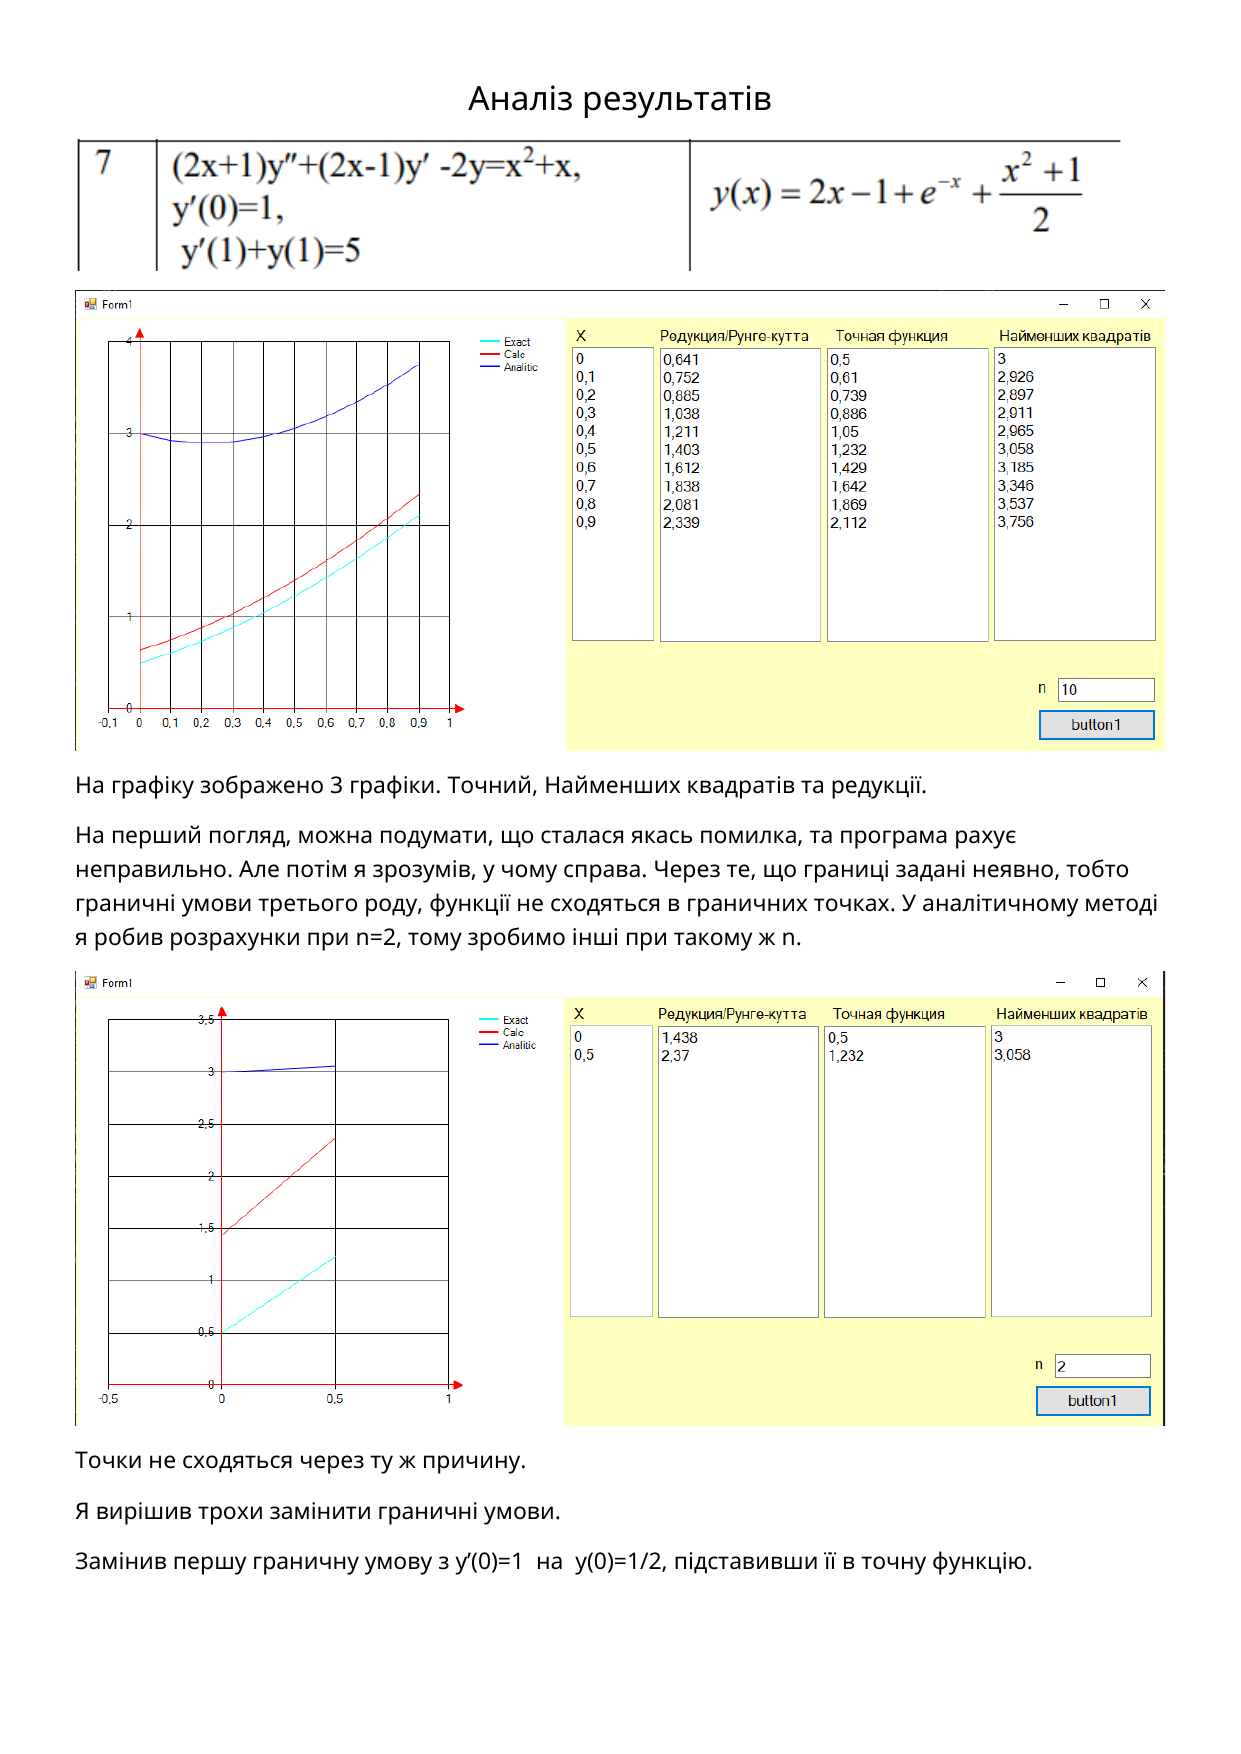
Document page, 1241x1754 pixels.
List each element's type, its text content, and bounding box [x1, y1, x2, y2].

text На графіку зображено 3 графіки. Точний, Найменших квадратів та редукції. [75, 769, 1165, 800]
text Точки не сходяться через ту ж причину. [75, 1444, 1165, 1476]
picture [75, 971, 1166, 1426]
text Я вирішив трохи замінити граничні умови. [75, 1495, 1165, 1526]
picture [75, 139, 1121, 271]
text Замінив першу граничну умову з y’(0)=1 на y(0)=1/2, підставивши її в точну функцію. [75, 1545, 1165, 1576]
picture [75, 290, 1166, 751]
text Аналіз результатів [75, 75, 1165, 120]
text На перший погляд, можна подумати, що сталася якась помилка, та програма рахує неправильно. Але потім я зрозумів, у чому справа. Через те, що границі задані неявно, тобто граничні умови третього роду, функції не сходяться в граничних точках. У аналітичному методі я робив розрахунки при n=2, тому зробимо інші при такому ж n. [75, 819, 1165, 952]
